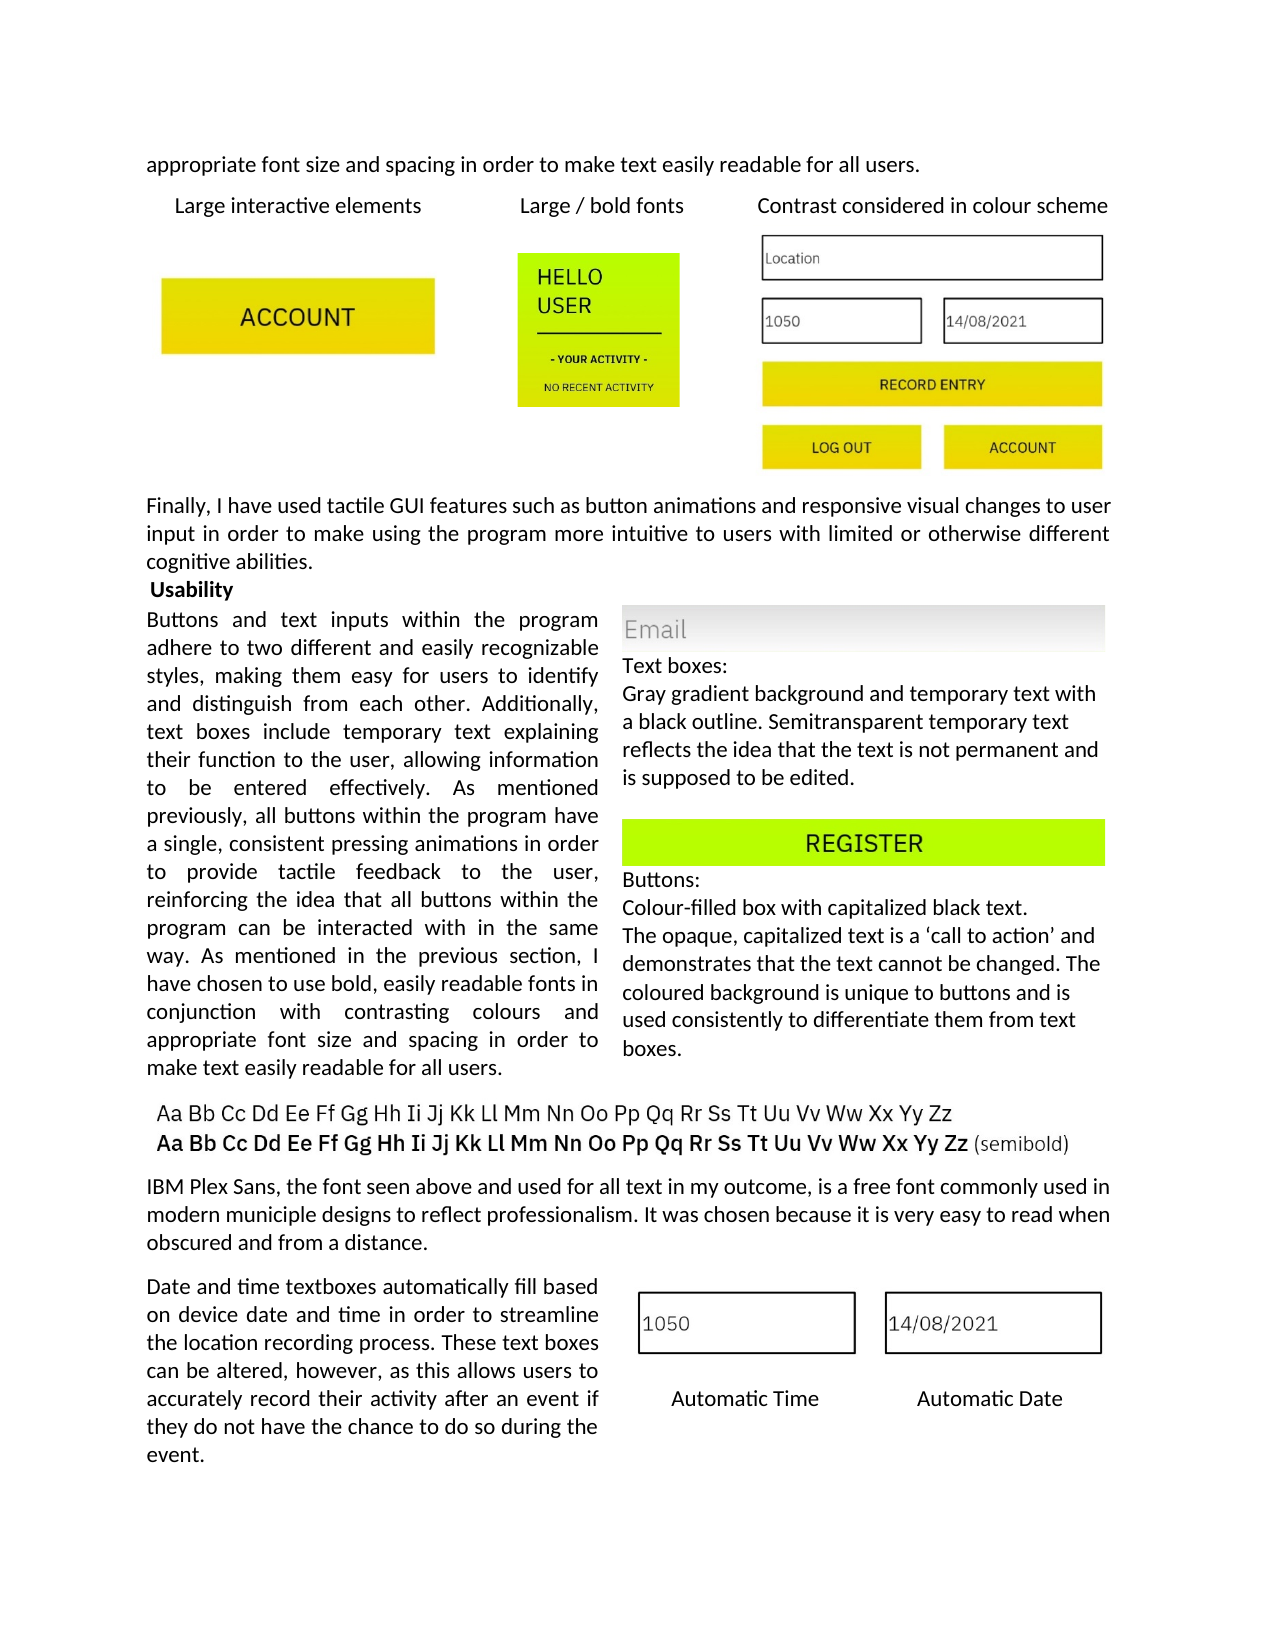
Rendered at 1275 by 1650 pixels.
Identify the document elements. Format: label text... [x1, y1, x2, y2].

table_cell Date and time textboxes automatically fill based on device date and time in order to streamline the location recording process. These text boxes can be altered, however, as this allows users to accurately record their activity after an event if they do not have the chance to do so during the event. [135, 1272, 611, 1483]
picture [622, 819, 1106, 866]
table_cell Automatic Time Automatic Date [611, 1272, 1124, 1483]
picture [517, 253, 578, 323]
text Usability [150, 575, 1125, 603]
picture [146, 1098, 1095, 1156]
picture [148, 262, 449, 371]
table_header Text boxes: Gray gradient background and temporary text with a black outline. Semitransparent temporary text reflects the idea that the text is not permanent and is supposed to be edited. Buttons: Colour-filled box with capitalized black text. The opaque, capitalized text is a ‘call to action’ and demonstrates that the text cannot be changed. The coloured background is unique to buttons and is used consistently to differentiate them from text boxes. [611, 605, 1124, 1081]
picture [752, 225, 1110, 479]
table_cell IBM Plex Sans, the font seen above and used for all text in my outcome, is a free font commonly used in modern municiple designs to reflect professionalism. It was chosen because it is very easy to read when obscured and from a distance. [135, 1081, 1124, 1272]
picture [622, 605, 1106, 652]
table_cell Contrast considered in colour scheme [742, 178, 1124, 478]
picture [625, 1283, 1112, 1371]
table_cell Large / bold fonts [462, 178, 742, 478]
table_cell Large interactive elements [135, 178, 462, 478]
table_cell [135, 150, 1124, 178]
table_header Buttons and text inputs within the program adhere to two different and easily recognizable styles, making them easy for users to identify and distinguish from each other. Additionally, text boxes include temporary text explaining their function to the user, allowing information to be entered effectively. As mentioned previously, all buttons within the program have a single, consistent pressing animations in order to provide tactile feedback to the user, reinforcing the idea that all buttons within the program can be interacted with in the same way. As mentioned in the previous section, I have chosen to use bold, easily readable fonts in conjunction with contrasting colours and appropriate font size and spacing in order to make text easily readable for all users. [135, 605, 611, 1081]
table_cell Finally, I have used tactile GUI features such as button animations and responsive visual changes to user input in order to make using the program more intuitive to users with limited or otherwise different cognitive abilities. [135, 478, 1124, 575]
